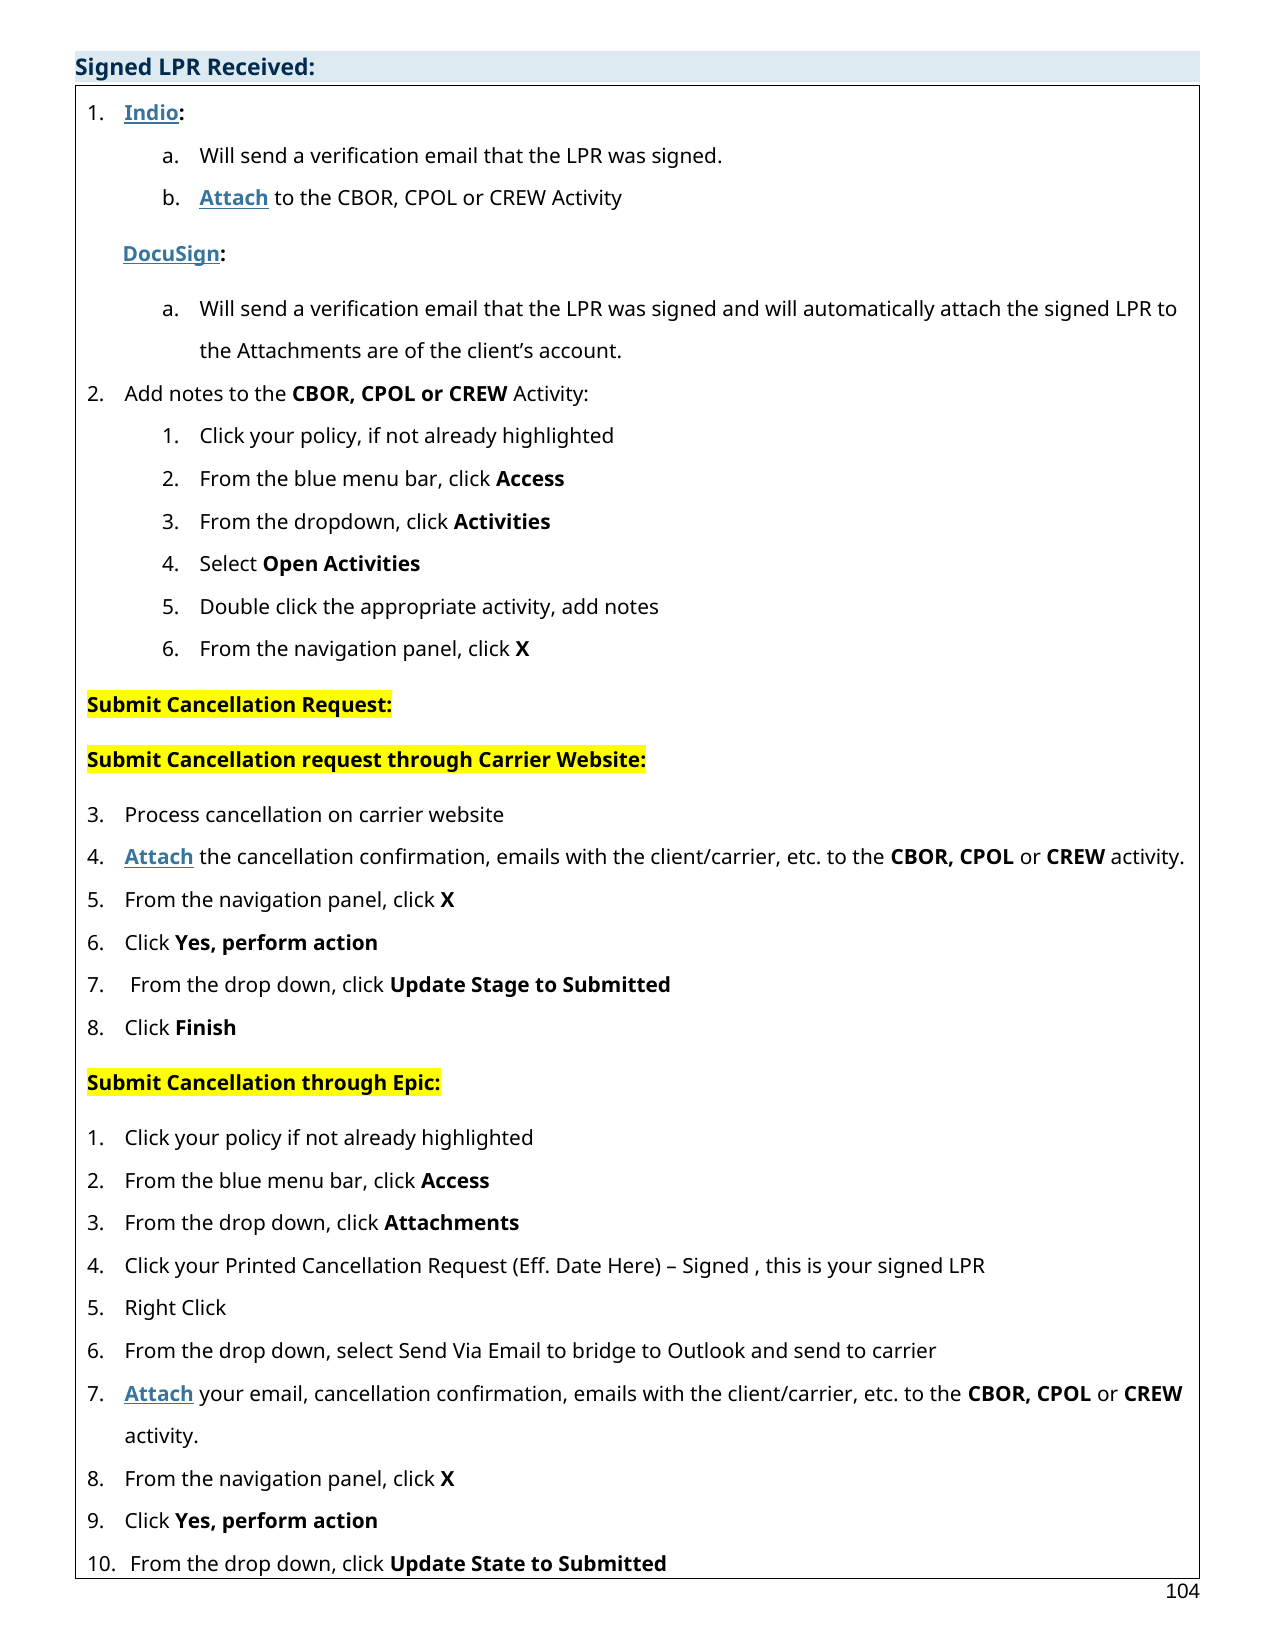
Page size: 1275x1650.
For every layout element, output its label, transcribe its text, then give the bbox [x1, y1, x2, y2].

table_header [76, 86, 1199, 1578]
subtitle Signed LPR Received: [75, 51, 1200, 82]
